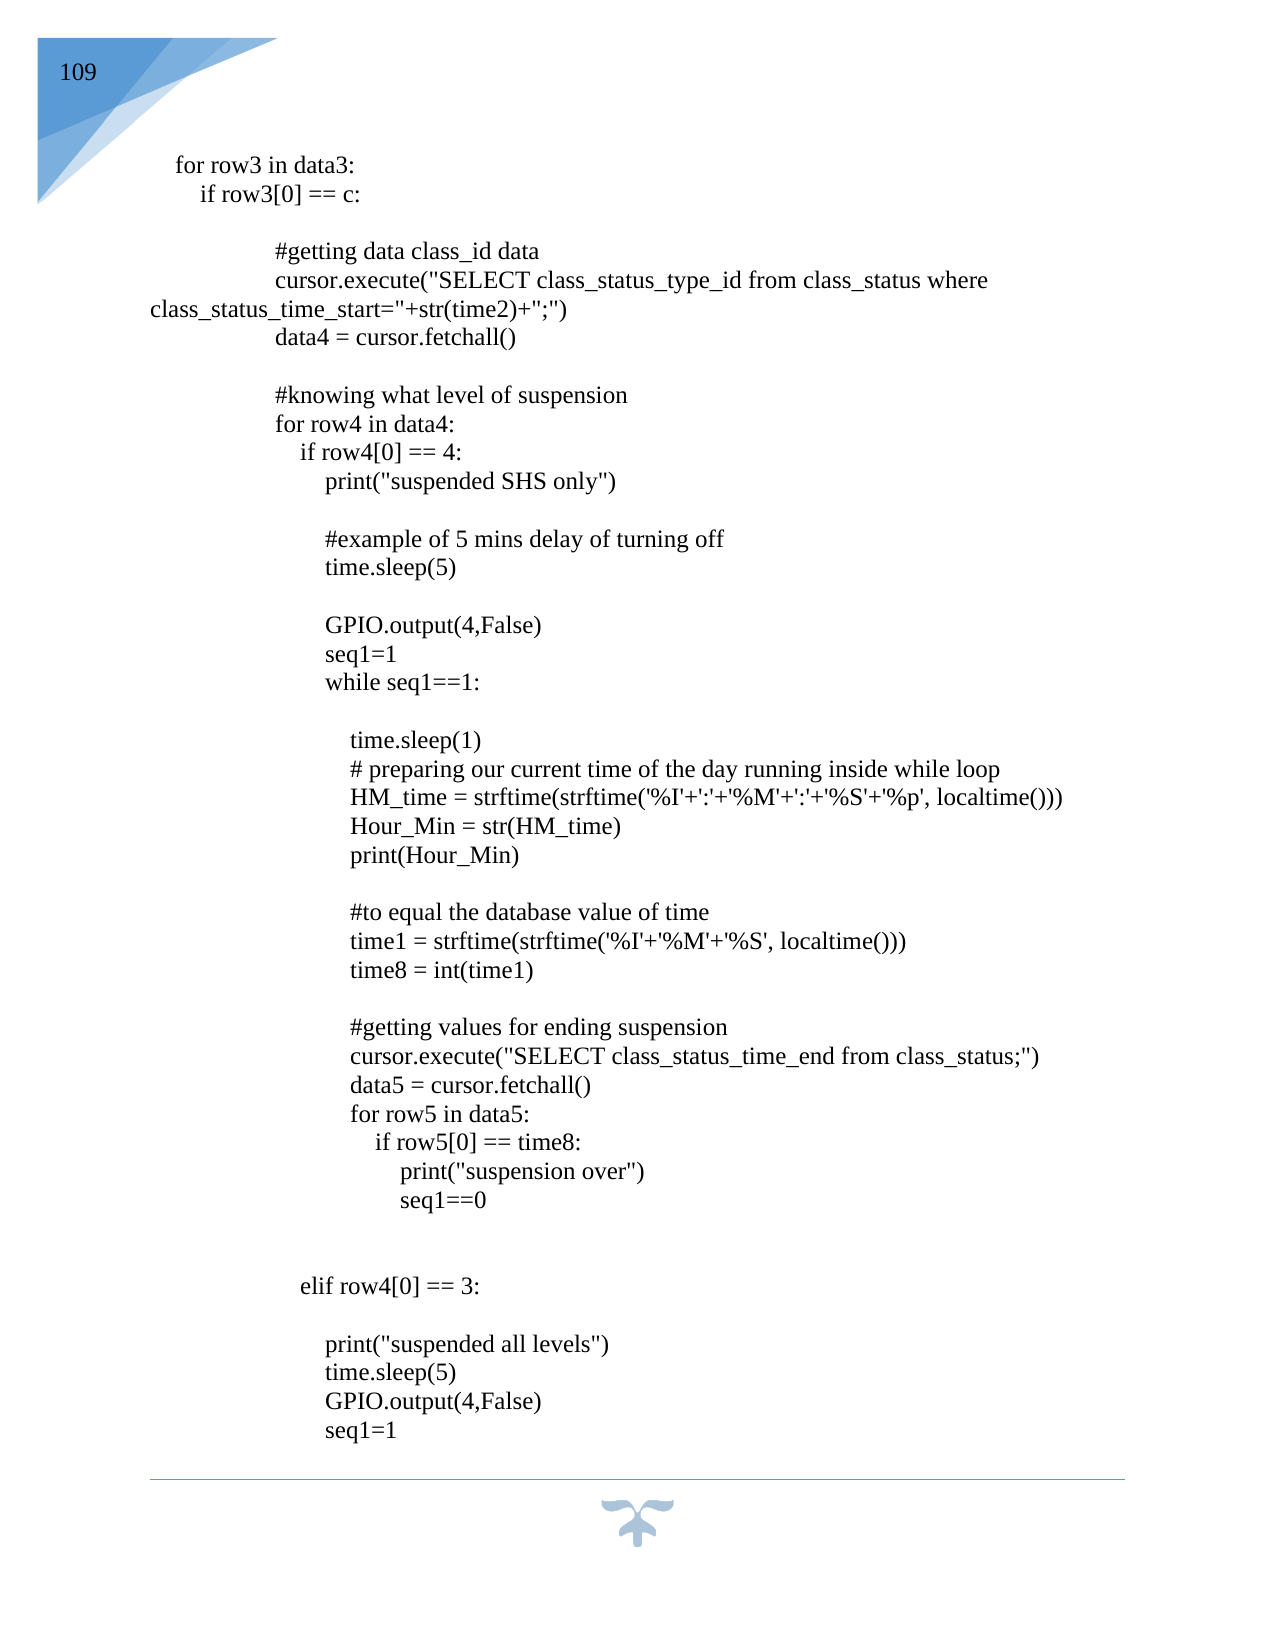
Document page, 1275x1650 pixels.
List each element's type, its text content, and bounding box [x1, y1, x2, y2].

text if row4[0] == 4: [150, 437, 1125, 466]
text #getting data class_id data [150, 236, 1125, 265]
text seq1=1 [150, 639, 1125, 667]
text print("suspended SHS only") [150, 466, 1125, 495]
text HM_time = strftime(strftime('%I'+':'+'%M'+':'+'%S'+'%p', localtime())) [150, 782, 1125, 811]
text print("suspended all levels") [150, 1329, 1125, 1357]
text time1 = strftime(strftime('%I'+'%M'+'%S', localtime())) [150, 926, 1125, 955]
text Hour_Min = str(HM_time) [150, 811, 1125, 840]
text print(Hour_Min) [150, 840, 1125, 869]
text GPIO.output(4,False) [150, 610, 1125, 639]
text time.sleep(1) [150, 725, 1125, 754]
text #getting values for ending suspension [150, 1012, 1125, 1041]
text #to equal the database value of time [150, 897, 1125, 926]
text cursor.execute("SELECT class_status_time_end from class_status;") [150, 1041, 1125, 1070]
text if row5[0] == time8: [150, 1127, 1125, 1156]
text elif row4[0] == 3: [150, 1271, 1125, 1300]
text cursor.execute("SELECT class_status_type_id from class_status where class_status_time_start="+str(time2)+";") [150, 265, 1125, 322]
text data4 = cursor.fetchall() [150, 322, 1125, 351]
text # preparing our current time of the day running inside while loop [150, 754, 1125, 782]
text for row5 in data5: [150, 1099, 1125, 1127]
text seq1==0 [150, 1185, 1125, 1214]
text print("suspension over") [150, 1156, 1125, 1185]
text for row3 in data3: [150, 150, 1125, 179]
text if row3[0] == c: [150, 179, 1125, 207]
text while seq1==1: [150, 667, 1125, 696]
text time.sleep(5) [150, 552, 1125, 581]
text time8 = int(time1) [150, 955, 1125, 984]
text #knowing what level of suspension [150, 380, 1125, 409]
text #example of 5 mins delay of turning off [150, 524, 1125, 552]
text GPIO.output(4,False) [150, 1386, 1125, 1415]
text for row4 in data4: [150, 409, 1125, 437]
text data5 = cursor.fetchall() [150, 1070, 1125, 1099]
text time.sleep(5) [150, 1357, 1125, 1386]
text seq1=1 [150, 1415, 1125, 1444]
picture [37, 37, 279, 206]
